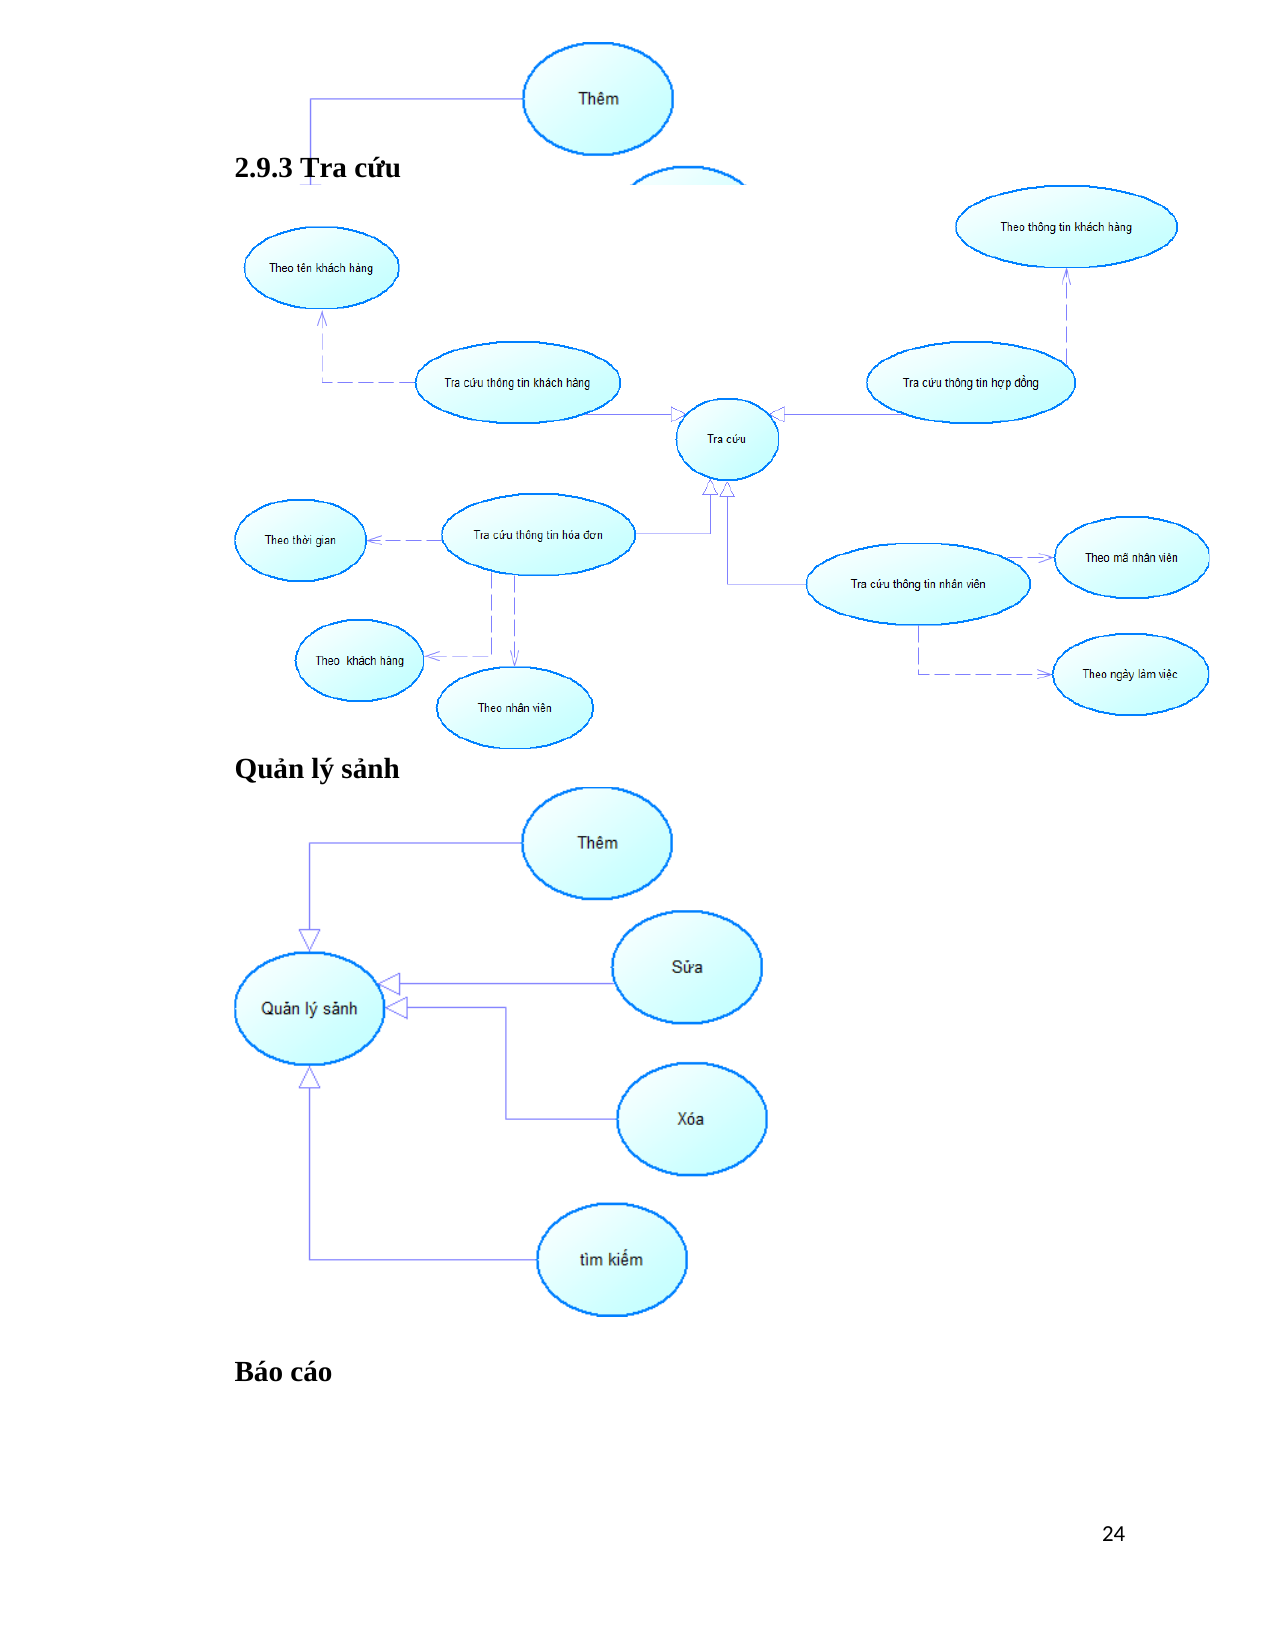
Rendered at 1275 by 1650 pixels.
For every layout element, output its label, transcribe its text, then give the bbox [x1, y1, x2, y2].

text 2.9.3 Tra cứuQuản lý sảnh [234, 749, 1125, 784]
text Báo cáo [234, 1354, 1125, 1388]
picture [234, 787, 768, 1317]
picture [234, 185, 1210, 749]
text 2.9.3 Tra cứuQuản lý sảnh [234, 150, 1125, 185]
picture [235, 42, 769, 150]
